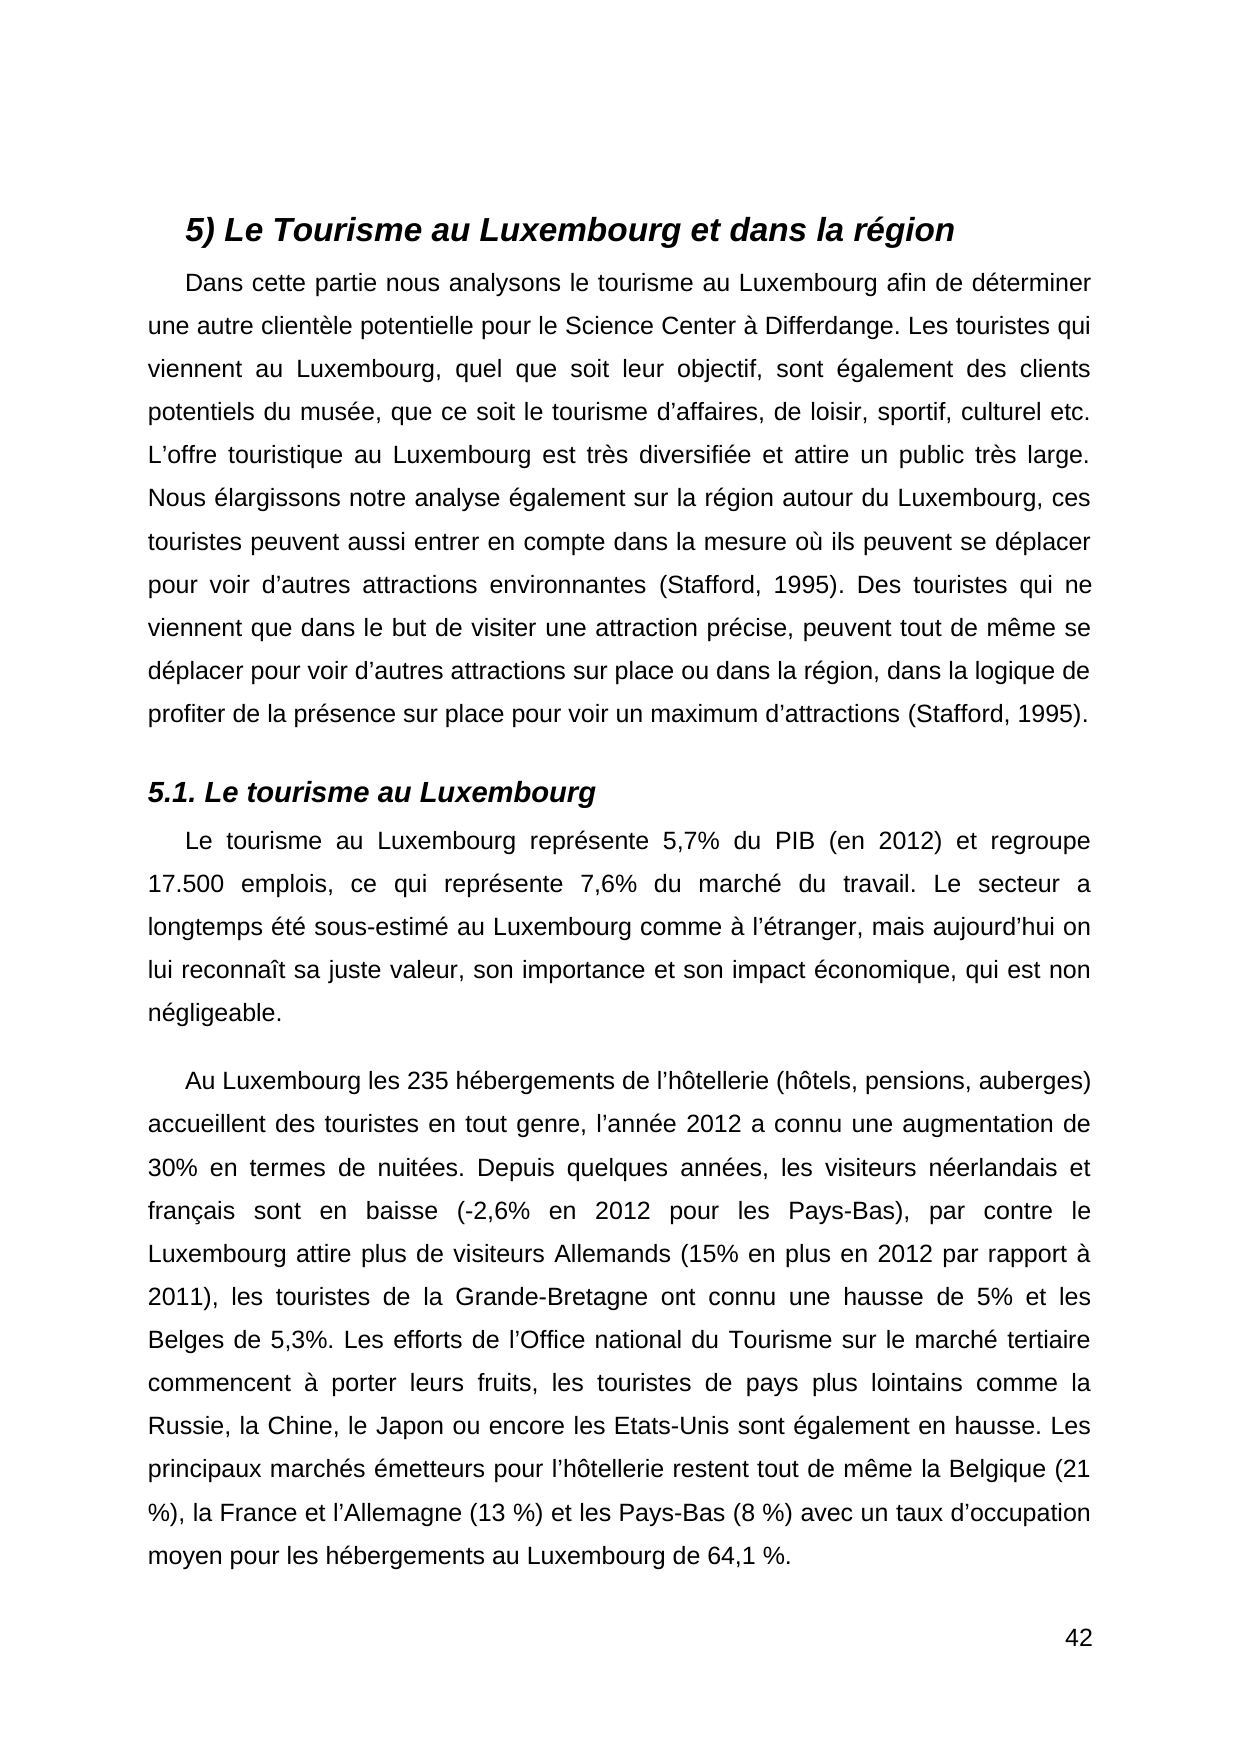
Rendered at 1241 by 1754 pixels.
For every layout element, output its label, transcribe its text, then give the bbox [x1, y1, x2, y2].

subtitle Le Tourisme au Luxembourg et dans la région [185, 210, 1093, 248]
text Au Luxembourg les 235 hébergements de l’hôtellerie (hôtels, pensions, auberges) accueillent des touristes en tout genre, l’année 2012 a connu une augmentation de 30% en termes de nuitées. Depuis quelques années, les visiteurs néerlandais et français sont en baisse (-2,6% en 2012 pour les Pays-Bas), par contre le Luxembourg attire plus de visiteurs Allemands (15% en plus en 2012 par rapport à 2011), les touristes de la Grande-Bretagne ont connu une hausse de 5% et les Belges de 5,3%. Les efforts de l’Office national du Tourisme sur le marché tertiaire commencent à porter leurs fruits, les touristes de pays plus lointains comme la Russie, la Chine, le Japon ou encore les Etats-Unis sont également en hausse. Les principaux marchés émetteurs pour l’hôtellerie restent tout de même la Belgique (21 %), la France et l’Allemagne (13 %) et les Pays-Bas (8 %) avec un taux d’occupation moyen pour les hébergements au Luxembourg de 64,1 %. [148, 1066, 1093, 1569]
subtitle 5.1. Le tourisme au Luxembourg [148, 775, 1093, 809]
text Le tourisme au Luxembourg représente 5,7% du PIB (en 2012) et regroupe 17.500 emplois, ce qui représente 7,6% du marché du travail. Le secteur a longtemps été sous-estimé au Luxembourg comme à l’étranger, mais aujourd’hui on lui reconnaît sa juste valeur, son importance et son impact économique, qui est non négligeable. [148, 826, 1093, 1027]
text Dans cette partie nous analysons le tourisme au Luxembourg afin de déterminer une autre clientèle potentielle pour le Science Center à Differdange. Les touristes qui viennent au Luxembourg, quel que soit leur objectif, sont également des clients potentiels du musée, que ce soit le tourisme d’affaires, de loisir, sportif, culturel etc. L’offre touristique au Luxembourg est très diversifiée et attire un public très large. Nous élargissons notre analyse également sur la région autour du Luxembourg, ces touristes peuvent aussi entrer en compte dans la mesure où ils peuvent se déplacer pour voir d’autres attractions environnantes. Des touristes qui ne viennent que dans le but de visiter une attraction précise, peuvent tout de même se déplacer pour voir d’autres attractions sur place ou dans la région, dans la logique de profiter de la présence sur place pour voir un maximum d’attractions. [148, 268, 1093, 728]
